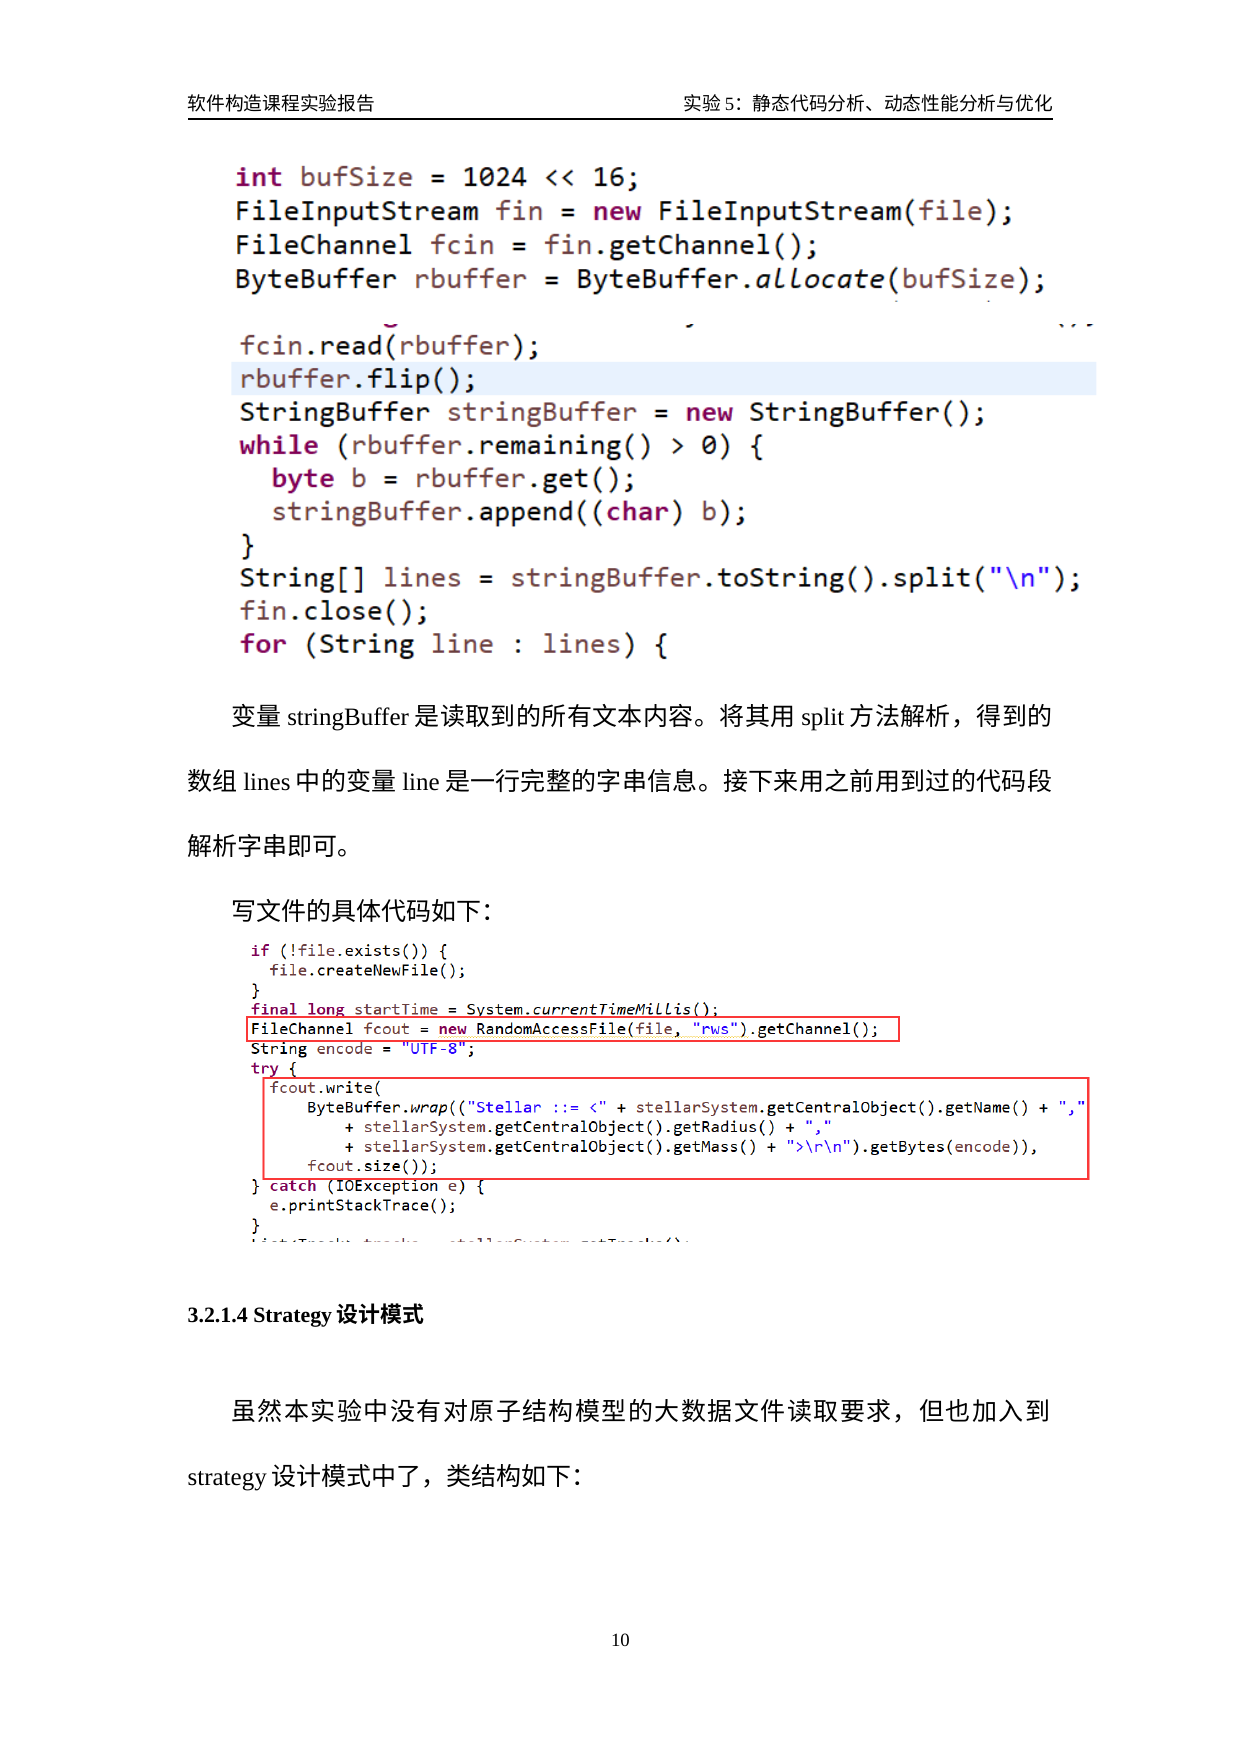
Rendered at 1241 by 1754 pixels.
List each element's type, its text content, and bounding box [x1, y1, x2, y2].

picture [231, 942, 1097, 1242]
text 虽然本实验中没有对原子结构模型的大数据文件读取要求，但也加入到strategy设计模式中了，类结构如下： [187, 1377, 1053, 1507]
text 写文件的具体代码如下： [187, 877, 1053, 942]
picture [231, 162, 1067, 302]
picture [231, 324, 1097, 664]
text 变量stringBuffer是读取到的所有文本内容。将其用split方法解析，得到的数组lines中的变量line是一行完整的字串信息。接下来用之前用到过的代码段解析字串即可。 [187, 682, 1053, 877]
subtitle Strategy设计模式 [187, 1296, 1053, 1329]
